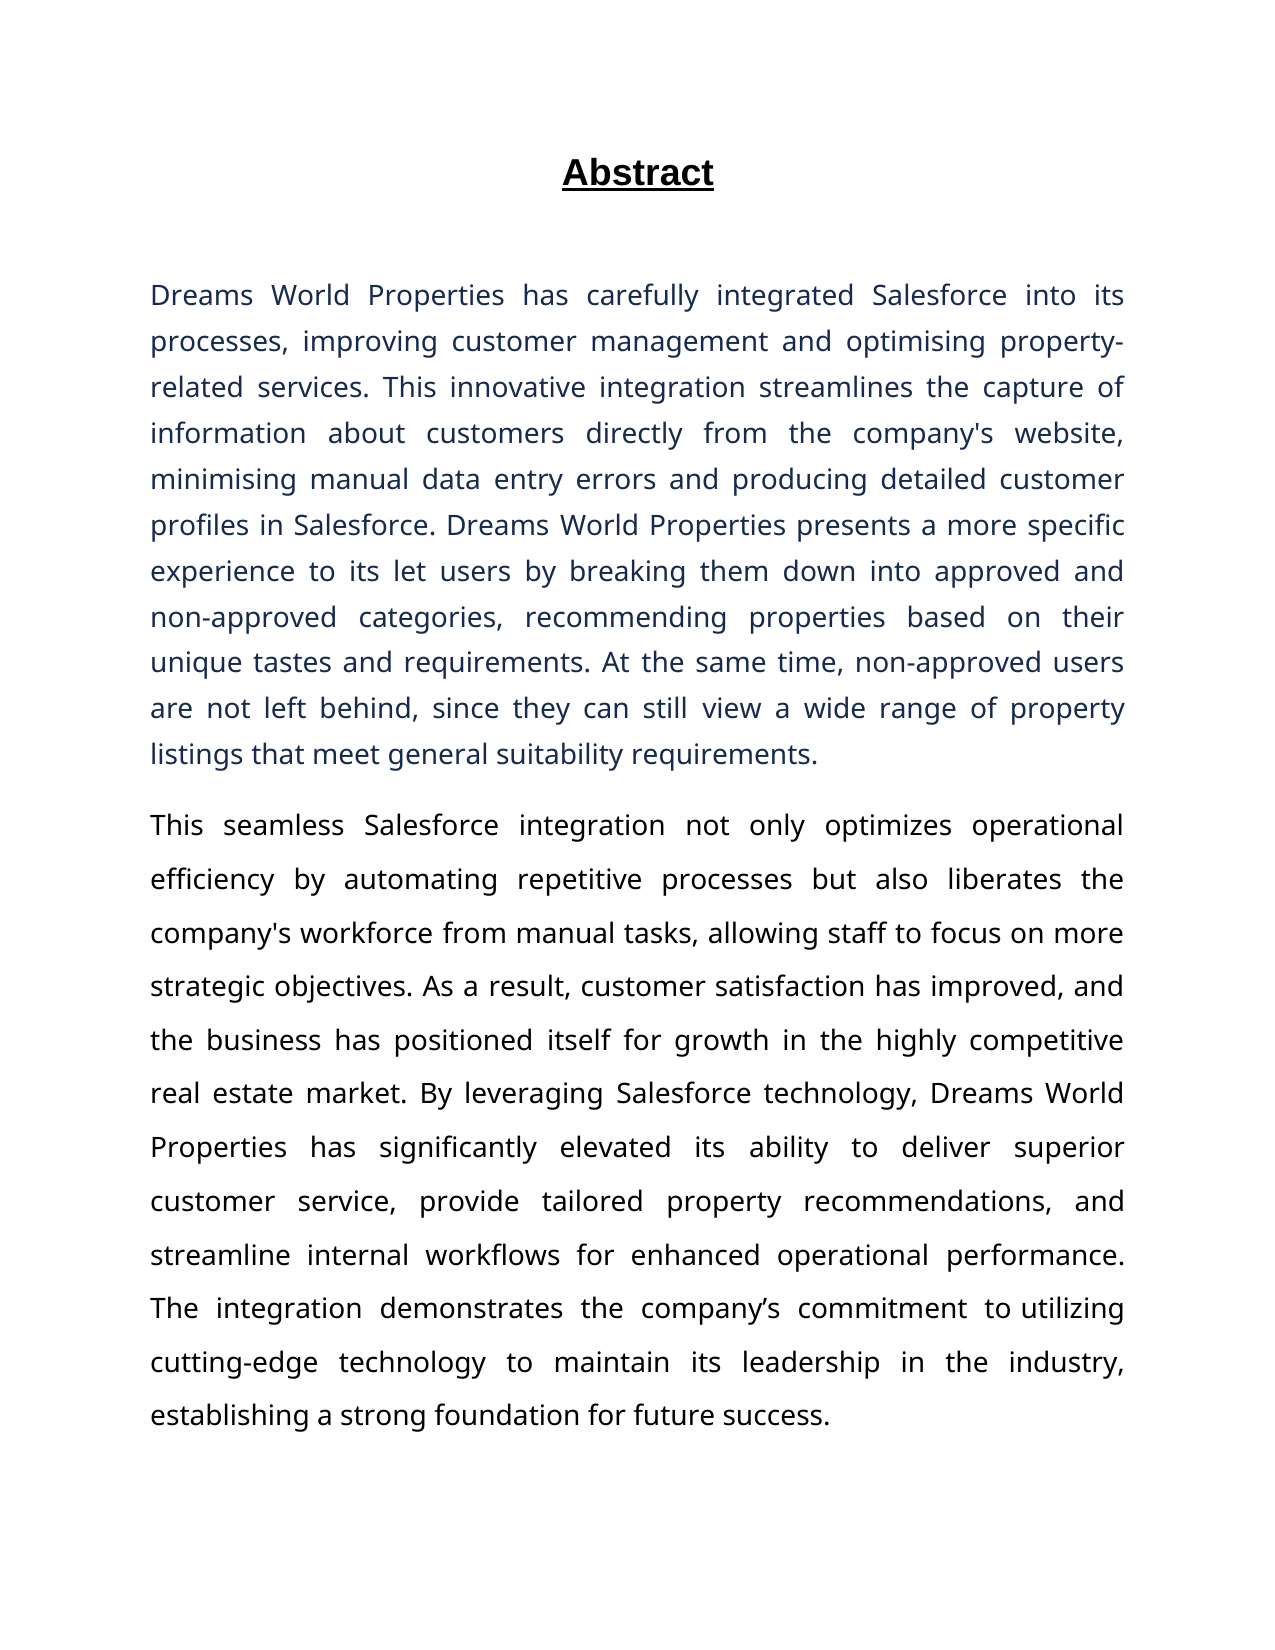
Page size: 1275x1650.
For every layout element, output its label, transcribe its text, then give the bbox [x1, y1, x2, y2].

subtitle Abstract [406, 150, 869, 193]
text This seamless Salesforce integration not only optimizes operational efficiency by automating repetitive processes but also liberates the company's workforce from manual tasks, allowing staff to focus on more strategic objectives. As a result, customer satisfaction has improved, and the business has positioned itself for growth in the highly competitive real estate market. By leveraging Salesforce technology, Dreams World Properties has significantly elevated its ability to deliver superior customer service, provide tailored property recommendations, and streamline internal workflows for enhanced operational performance. The integration demonstrates the company’s commitment to utilizing cutting-edge technology to maintain its leadership in the industry, establishing a strong foundation for future success. [150, 806, 1125, 1434]
text Dreams World Properties has carefully integrated Salesforce into its processes, improving customer management and optimising property-related services. This innovative integration streamlines the capture of information about customers directly from the company's website, minimising manual data entry errors and producing detailed customer profiles in Salesforce. Dreams World Properties presents a more specific experience to its let users by breaking them down into approved and non-approved categories, recommending properties based on their unique tastes and requirements. At the same time, non-approved users are not left behind, since they can still view a wide range of property listings that meet general suitability requirements. [150, 275, 1125, 773]
